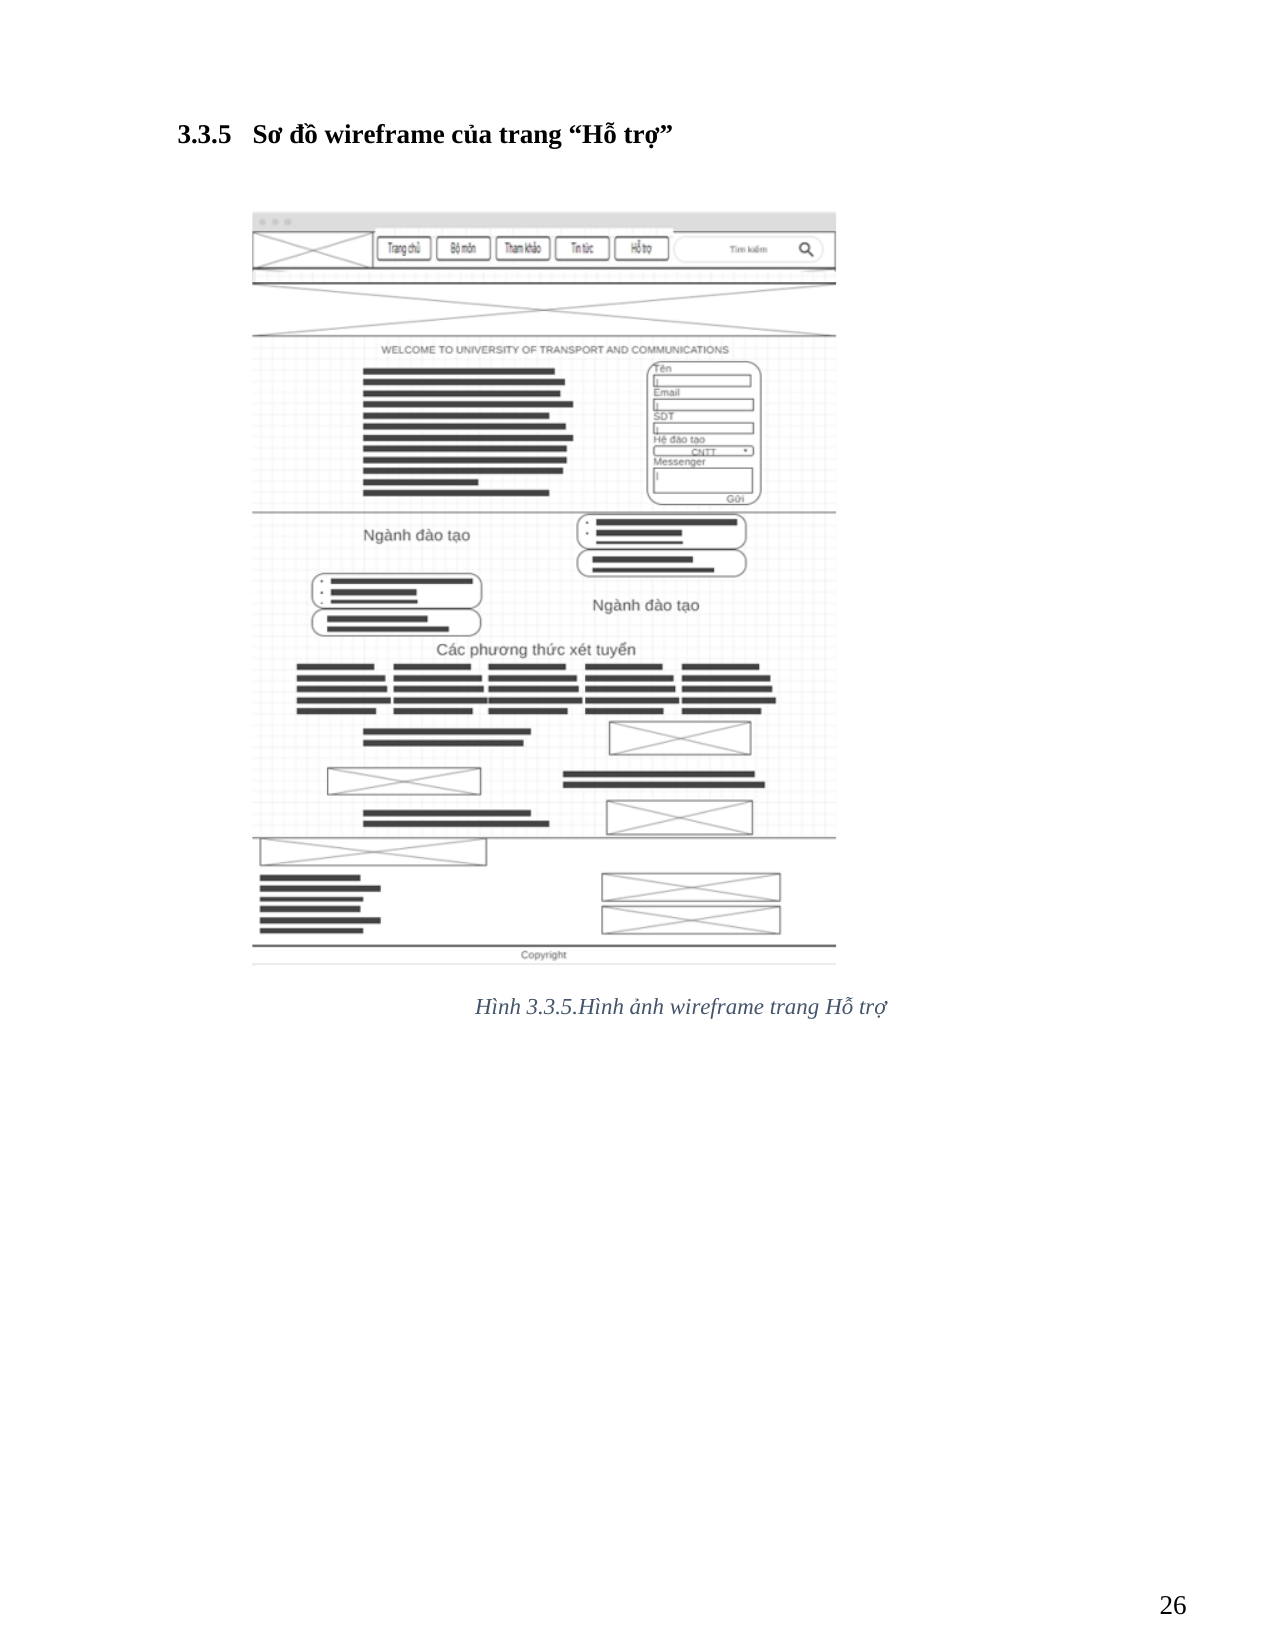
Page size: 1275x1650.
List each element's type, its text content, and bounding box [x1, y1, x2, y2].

list Sơ đồ wireframe của trang “Hỗ trợ” [177, 118, 1181, 149]
picture [252, 211, 837, 966]
text Hình 3.3.5.Hình ảnh wireframe trang Hỗ trợ [177, 993, 1186, 1020]
